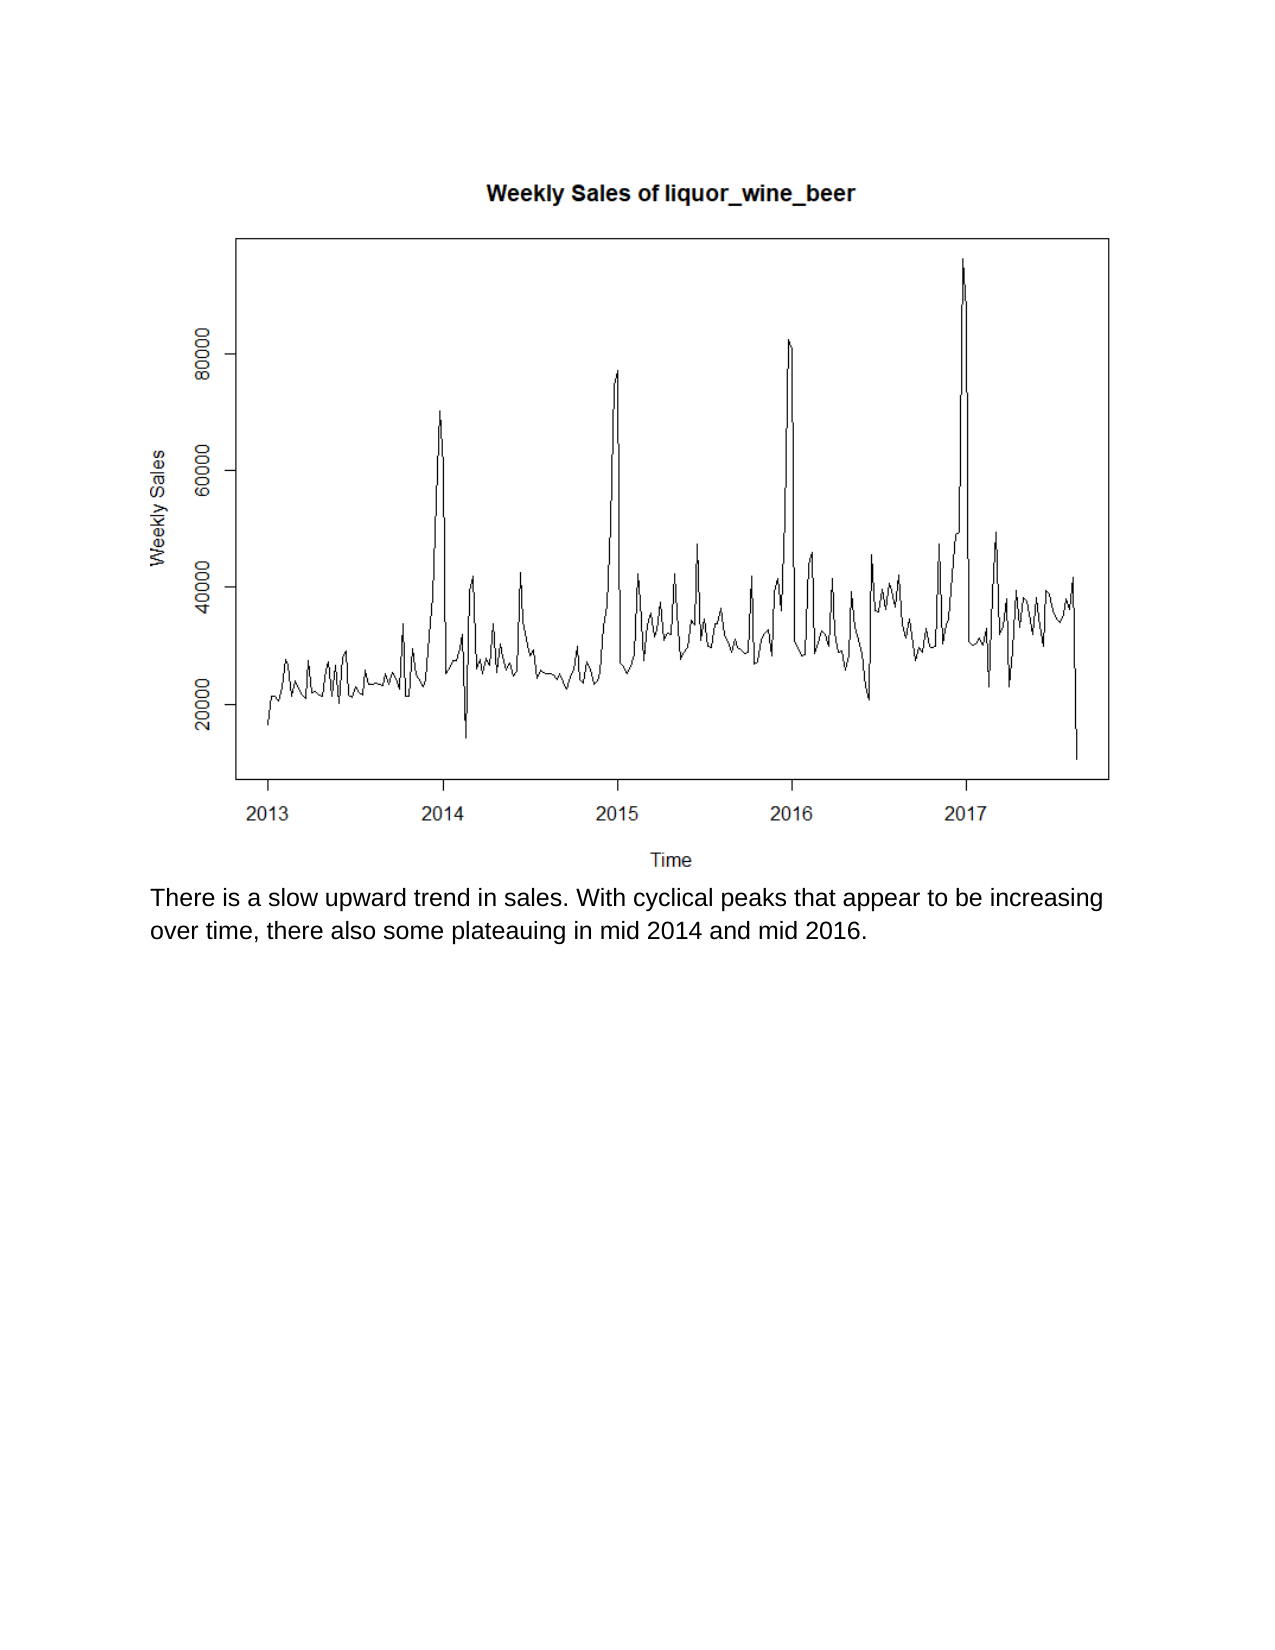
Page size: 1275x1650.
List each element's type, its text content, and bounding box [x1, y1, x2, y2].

picture [150, 150, 1125, 880]
text There is a slow upward trend in sales. With cyclical peaks that appear to be increasing over time, there also some plateauing in mid 2014 and mid 2016. [150, 883, 1125, 945]
